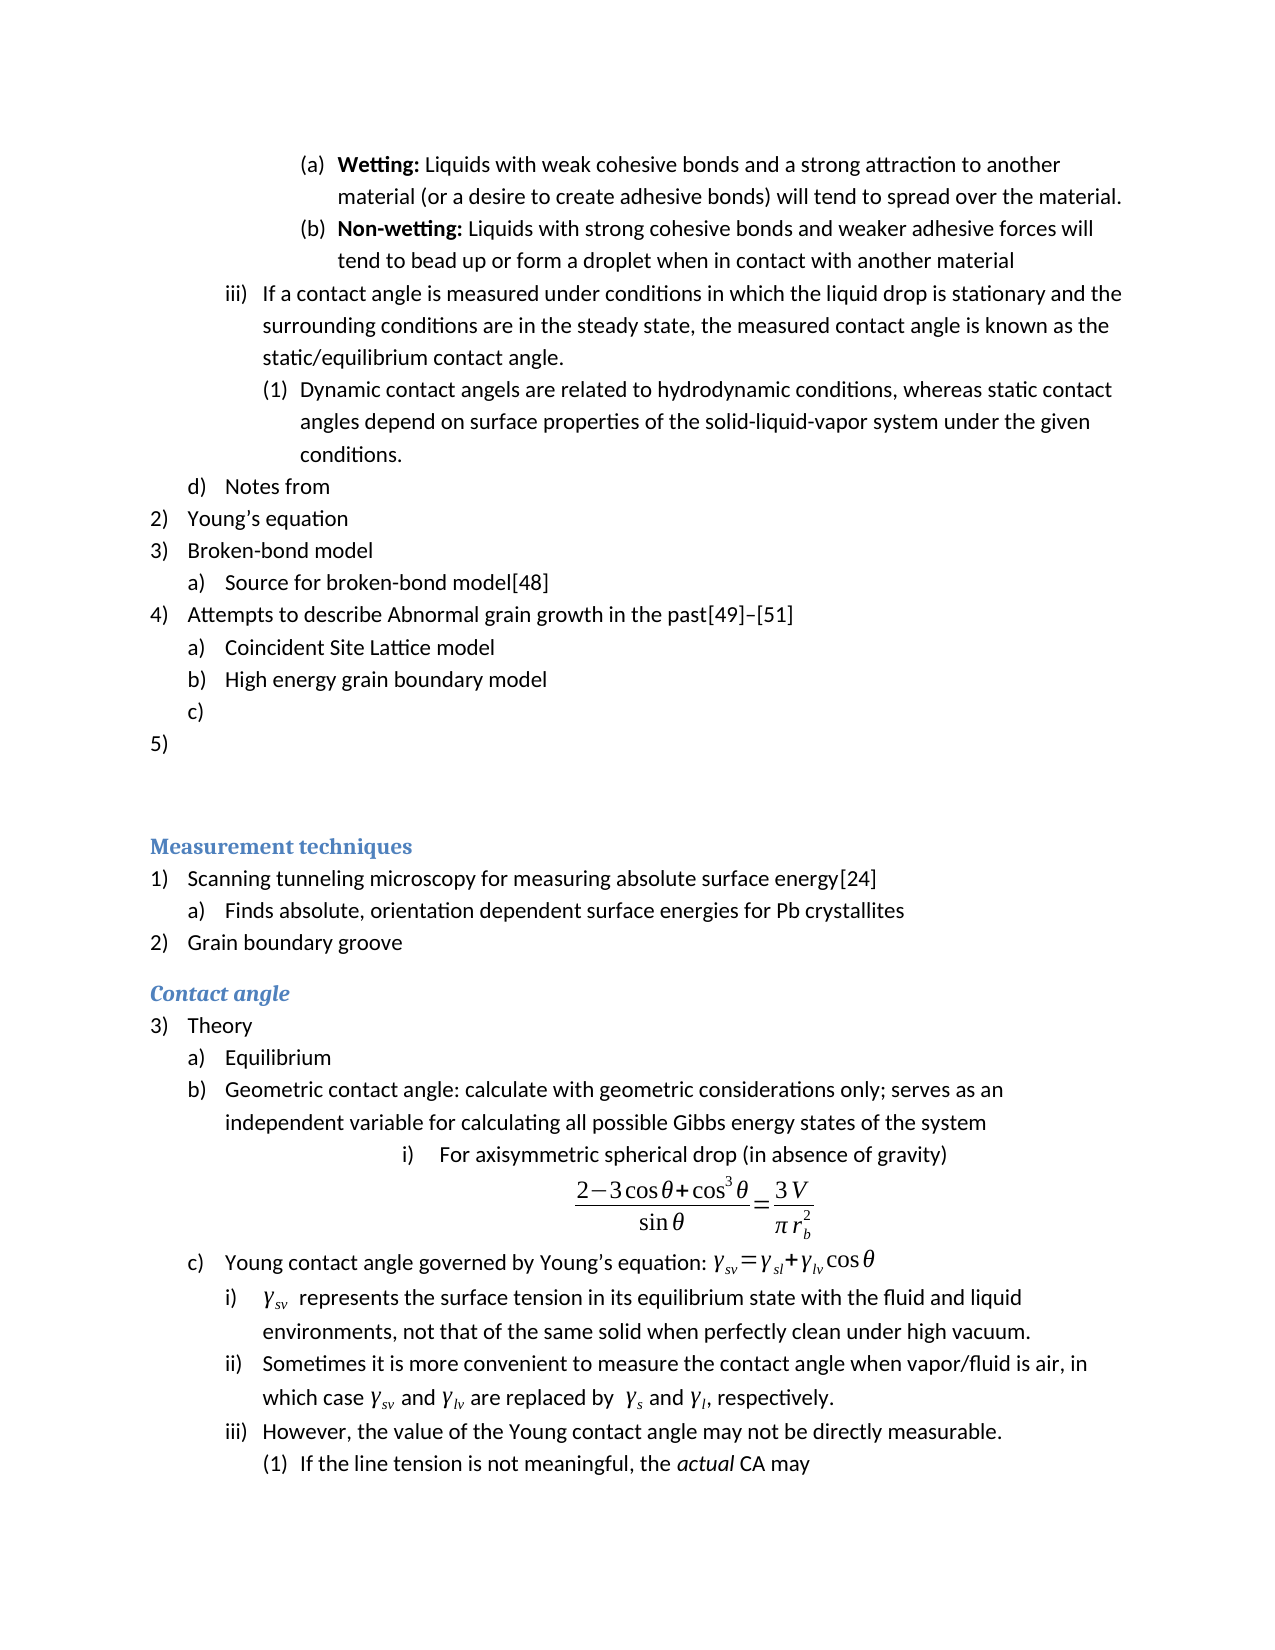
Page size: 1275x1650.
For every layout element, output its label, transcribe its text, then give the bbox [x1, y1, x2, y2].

list Grain boundary groove [150, 928, 1125, 956]
list Finds absolute, orientation dependent surface energies for Pb crystallites [187, 896, 1125, 924]
list Equilibrium [187, 1043, 1125, 1071]
list represents the surface tension in its equilibrium state with the fluid and liquid environments, not that of the same solid when perfectly clean under high vacuum. [225, 1282, 1125, 1345]
list Coincident Site Lattice model [187, 633, 1125, 661]
list Geometric contact angle: calculate with geometric considerations only; serves as an independent variable for calculating all possible Gibbs energy states of the system [187, 1076, 1125, 1136]
list Notes from [187, 472, 1125, 500]
list Theory [150, 1011, 1125, 1039]
list High energy grain boundary model [187, 665, 1125, 693]
list If the line tension is not meaningful, the actual CA may [262, 1449, 1125, 1477]
list Attempts to describe Abnormal grain growth in the past[49]–[51] [150, 601, 1125, 629]
list Broken-bond model [150, 536, 1125, 564]
list Wetting: Liquids with weak cohesive bonds and a strong attraction to another material (or a desire to create adhesive bonds) will tend to spread over the material. [300, 150, 1125, 210]
list If a contact angle is measured under conditions in which the liquid drop is stationary and the surrounding conditions are in the steady state, the measured contact angle is known as the static/equilibrium contact angle. [225, 279, 1125, 371]
list Young contact angle governed by Young’s equation: [187, 1246, 1125, 1277]
subtitle Contact angle [150, 981, 1125, 1007]
list Non-wetting: Liquids with strong cohesive bonds and weaker adhesive forces will tend to bead up or form a droplet when in contact with another material [300, 214, 1125, 274]
list Scanning tunneling microscopy for measuring absolute surface energy[24] [150, 864, 1125, 892]
subtitle Measurement techniques [150, 833, 1125, 860]
list Young’s equation [150, 504, 1125, 532]
list Source for broken-bond model[48] [187, 568, 1125, 596]
list Dynamic contact angels are related to hydrodynamic conditions, whereas static contact angles depend on surface properties of the solid-liquid-vapor system under the given conditions. [262, 375, 1125, 468]
list For axisymmetric spherical drop (in absence of gravity) [225, 1140, 1125, 1242]
list Sometimes it is more convenient to measure the contact angle when vapor/fluid is air, in which case and are replaced by and , respectively. [225, 1349, 1125, 1413]
list However, the value of the Young contact angle may not be directly measurable. [225, 1417, 1125, 1445]
